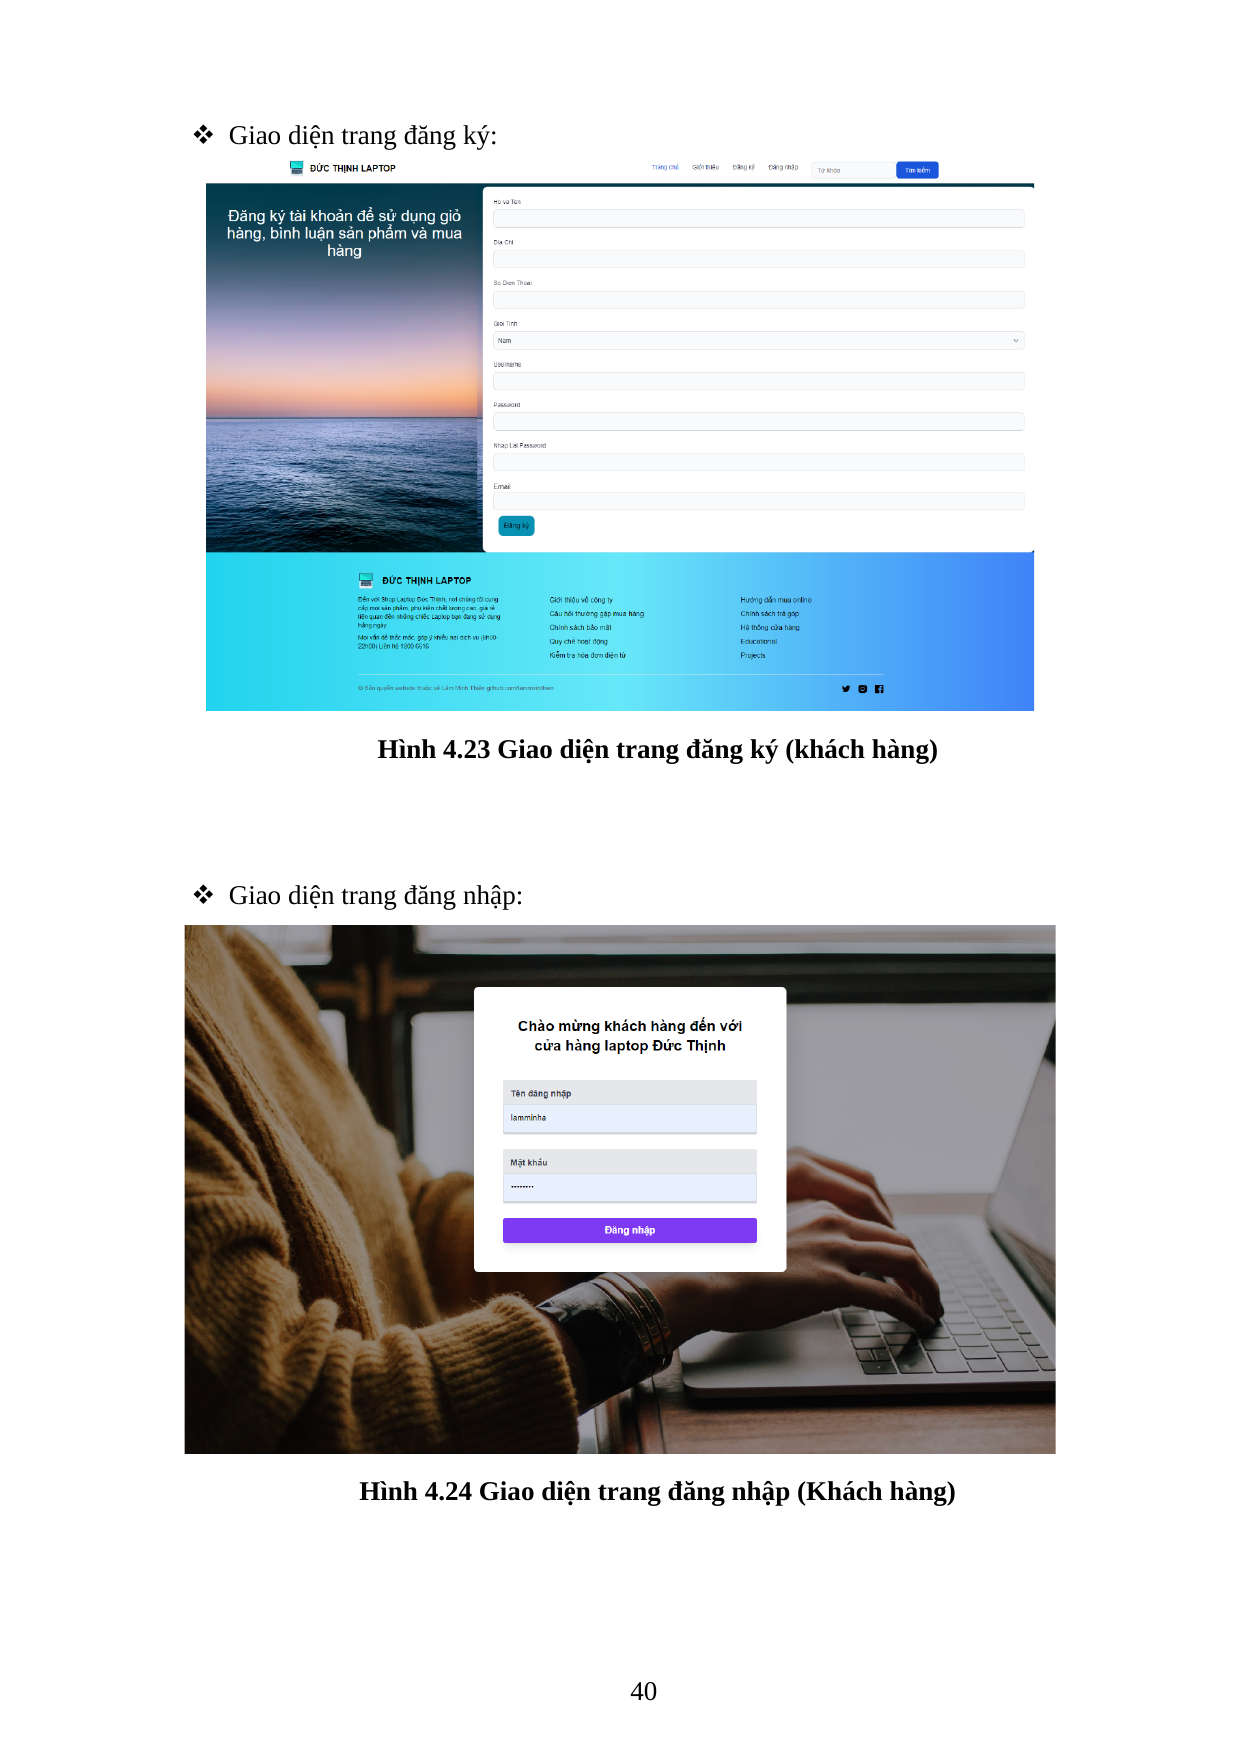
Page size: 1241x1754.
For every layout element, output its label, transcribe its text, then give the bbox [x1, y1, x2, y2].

picture [184, 925, 1056, 1454]
picture [206, 153, 1035, 183]
list Giao diện trang đăng ký: [153, 119, 1134, 150]
picture [206, 187, 1035, 711]
list Giao diện trang đăng nhập: [153, 879, 1134, 910]
